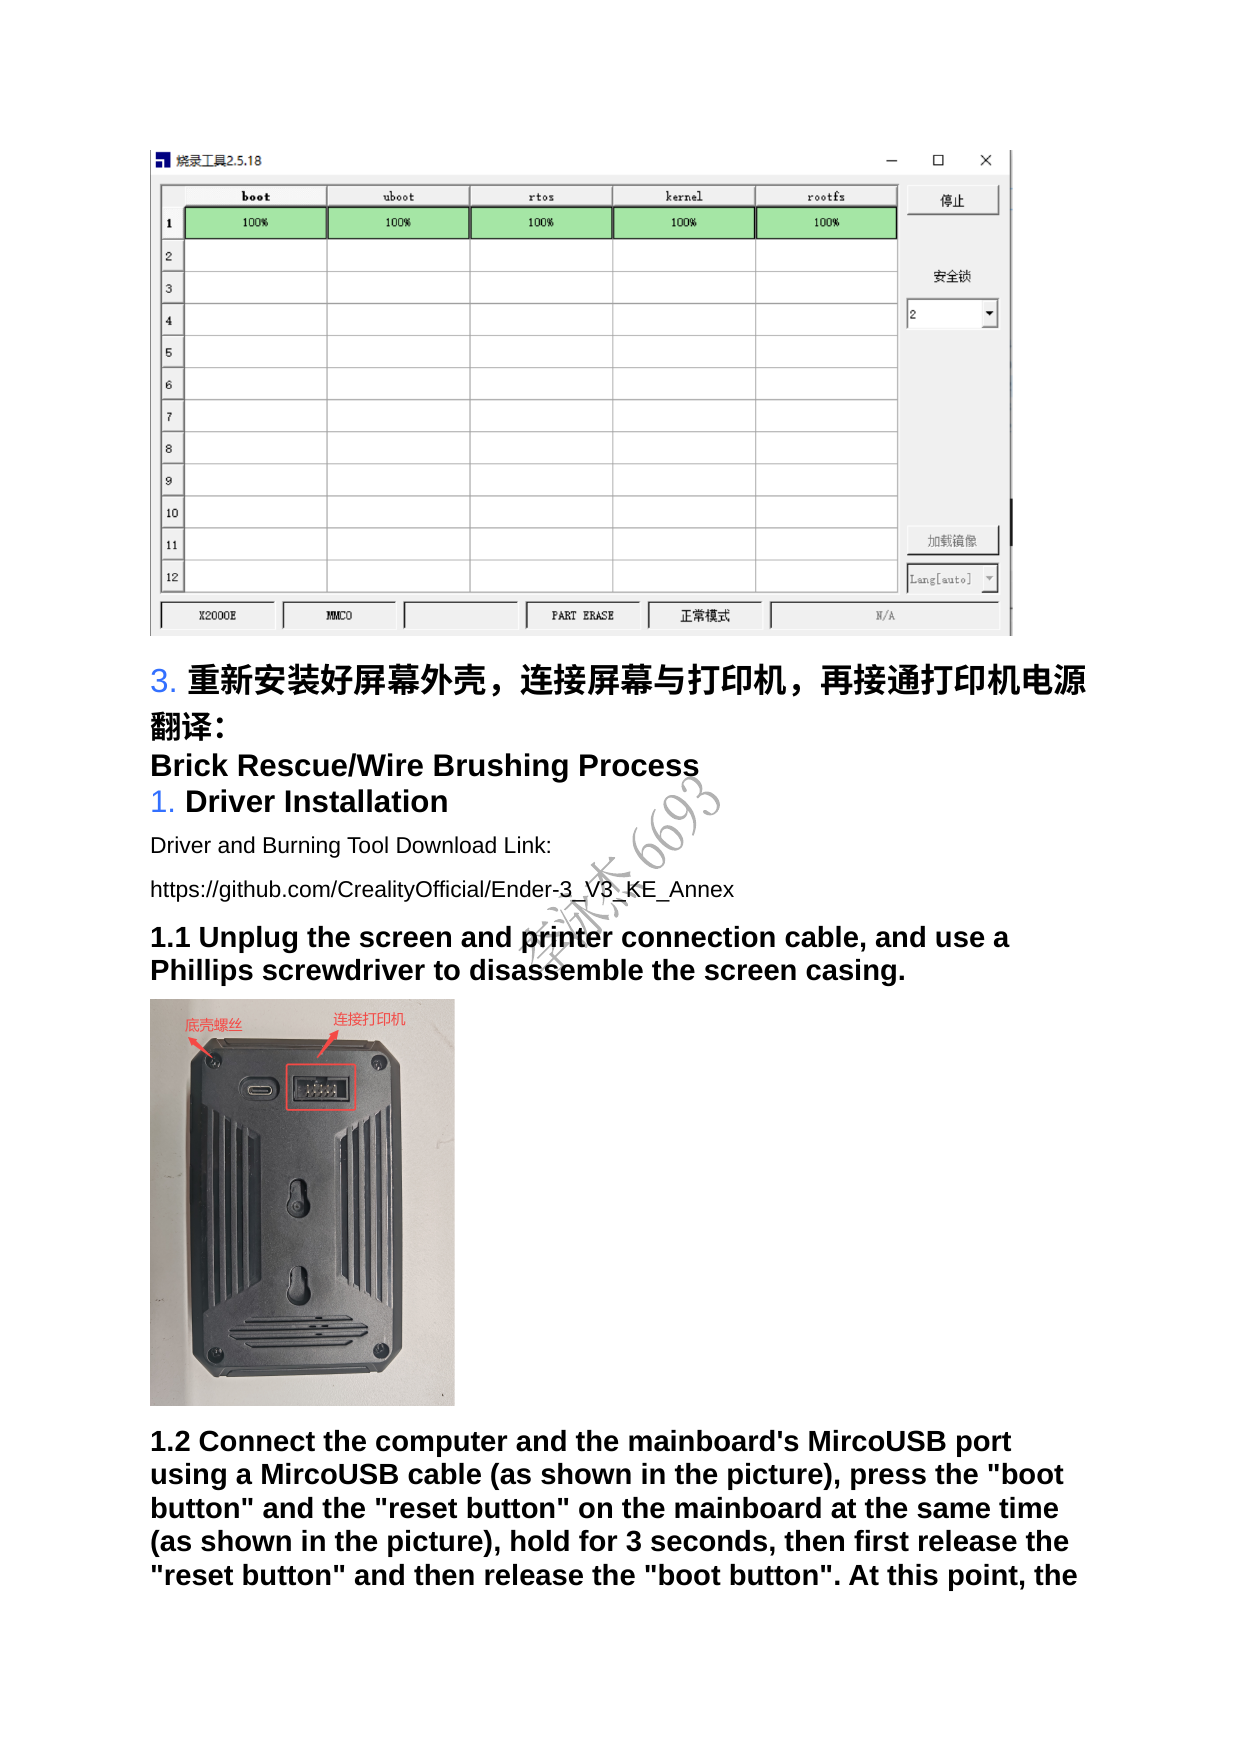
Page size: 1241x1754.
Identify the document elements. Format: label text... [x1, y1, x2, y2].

text Driver and Burning Tool Download Link: [150, 832, 1090, 858]
text https://github.com/CrealityOfficial/Ender-3_V3_KE_Annex [150, 876, 1090, 902]
picture [150, 150, 1013, 636]
picture [150, 999, 455, 1406]
